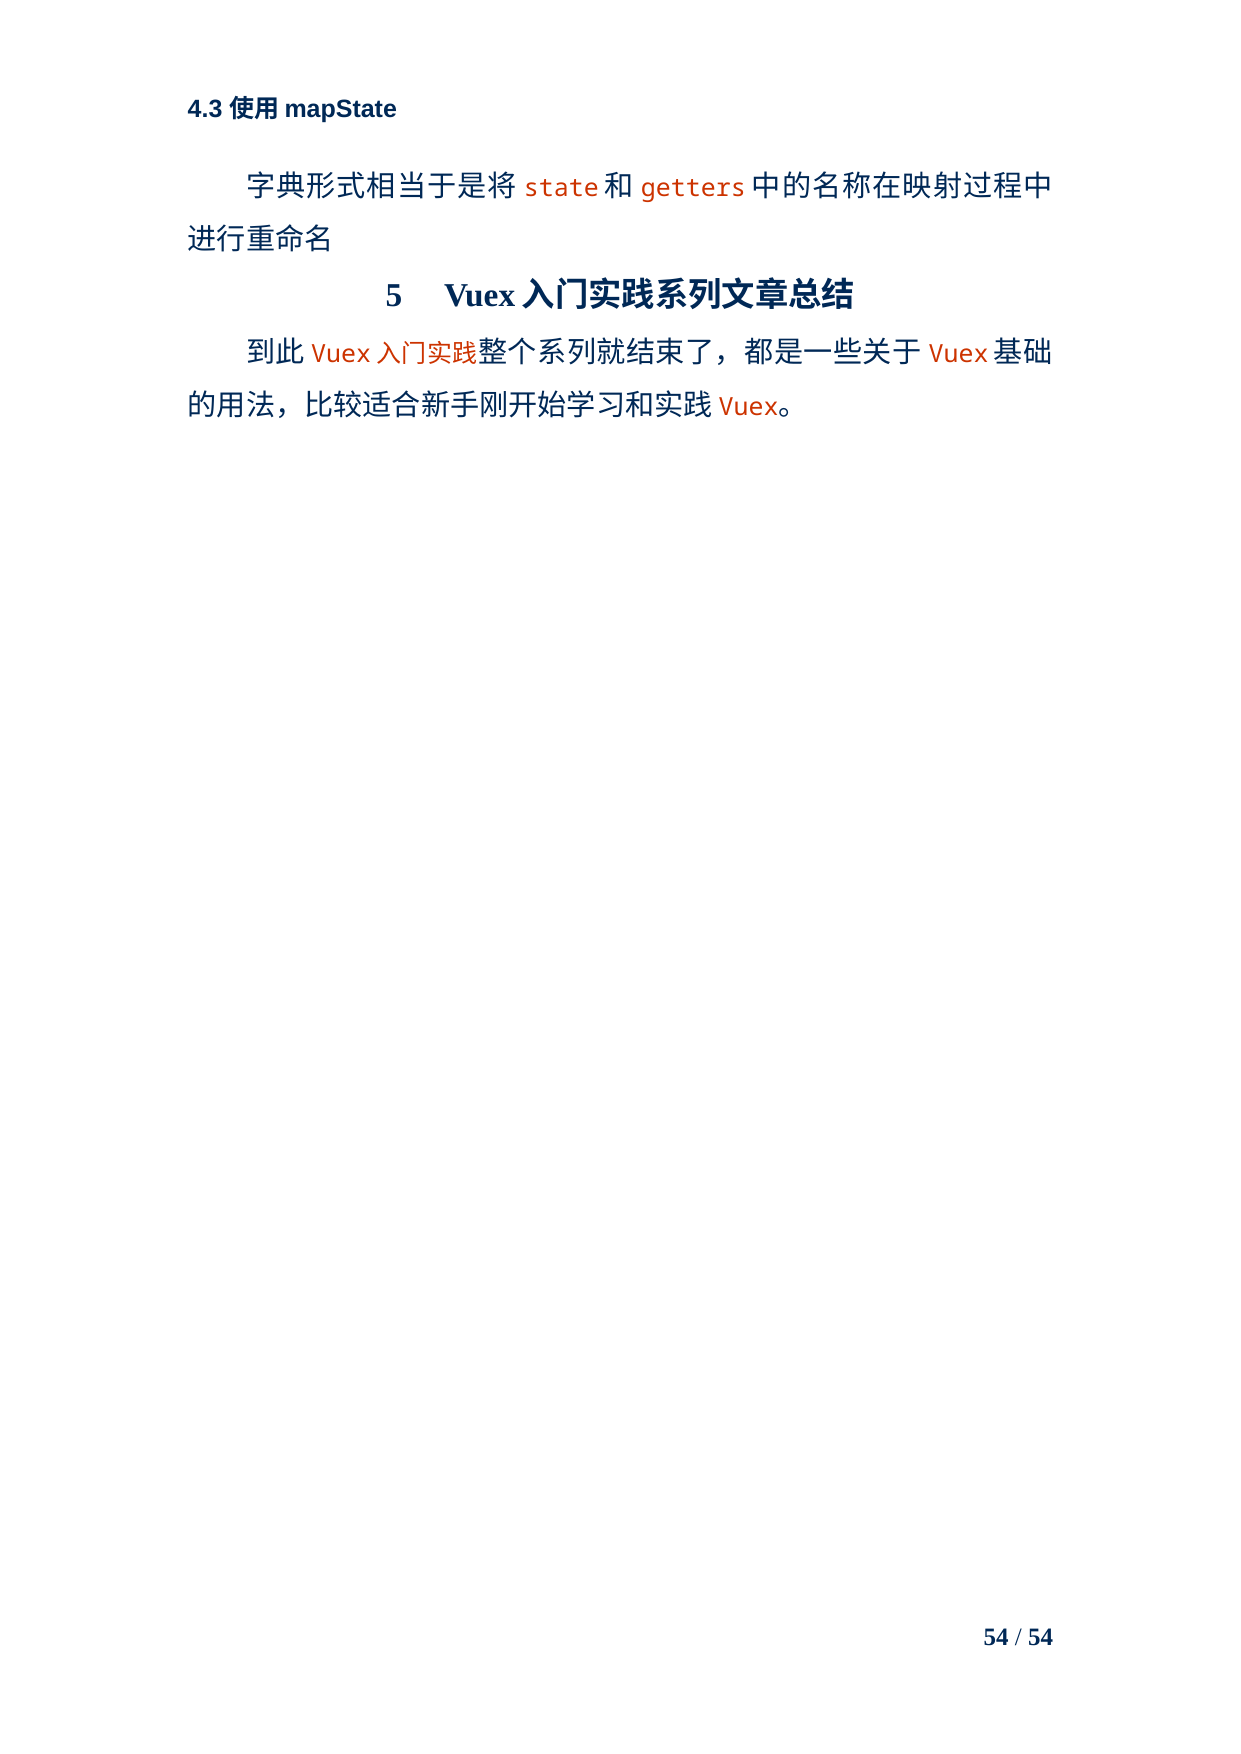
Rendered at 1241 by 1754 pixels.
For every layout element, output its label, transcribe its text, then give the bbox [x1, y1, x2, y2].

text 到此Vuex入门实践整个系列就结束了，都是一些关于Vuex基础的用法，比较适合新手刚开始学习和实践Vuex。 [187, 328, 1053, 423]
subtitle Vuex入门实践系列文章总结 [187, 268, 1053, 316]
text 字典形式相当于是将state和getters中的名称在映射过程中进行重命名 [187, 163, 1053, 258]
